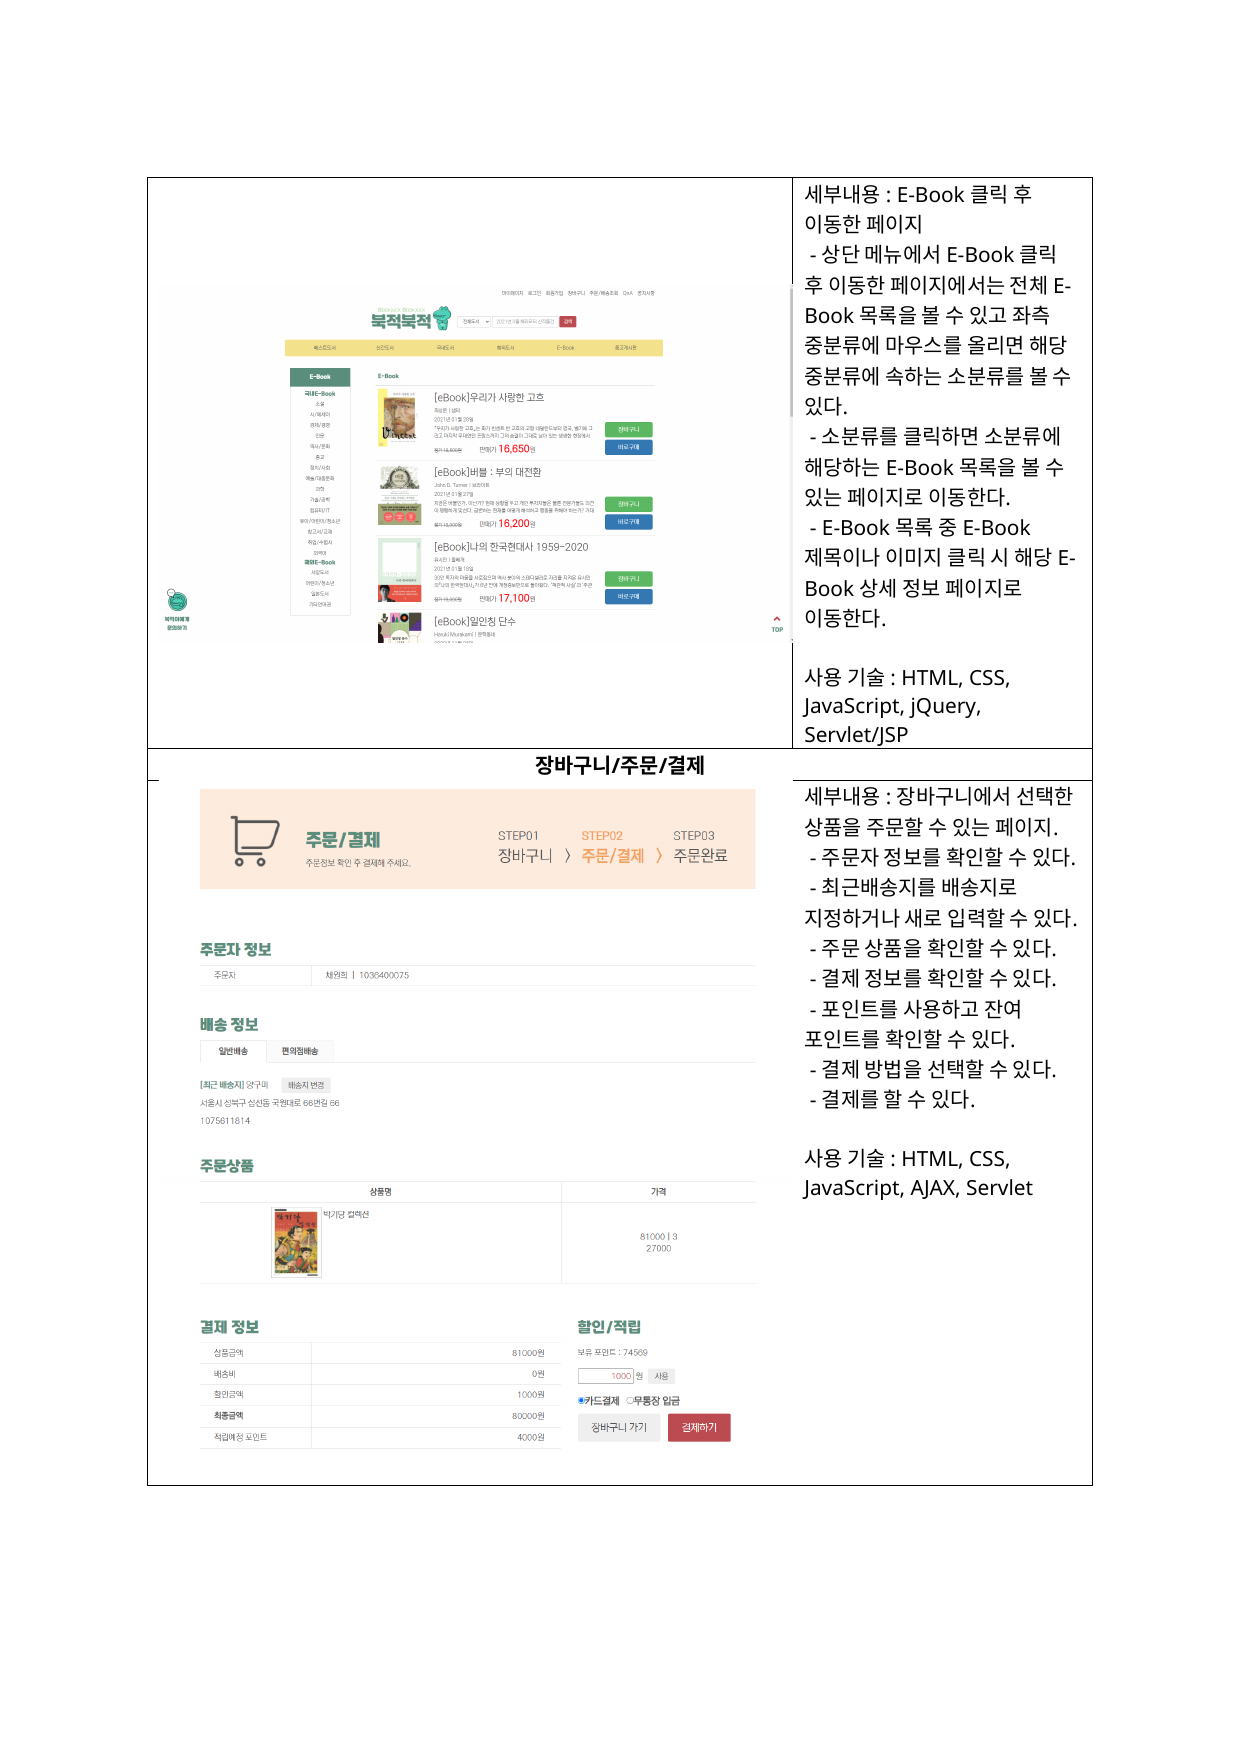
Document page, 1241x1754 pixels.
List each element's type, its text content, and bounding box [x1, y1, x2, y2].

table_cell [148, 178, 792, 748]
picture [158, 284, 793, 643]
picture [158, 780, 793, 1485]
table_cell 세부내용 : 장바구니에서 선택한 상품을 주문할 수 있는 페이지. - 주문자 정보를 확인할 수 있다. - 최근배송지를 배송지로 지정하거나 새로 입력할 수 있다. - 주문 상품을 확인할 수 있다. - 결제 정보를 확인할 수 있다. - 포인트를 사용하고 잔여 포인트를 확인할 수 있다. - 결제 방법을 선택할 수 있다. - 결제를 할 수 있다. 사용 기술 : HTML, CSS, JavaScript, AJAX, Servlet [793, 781, 1092, 1485]
table_cell [148, 781, 158, 1485]
table_cell 세부내용 : E-Book 클릭 후 이동한 페이지 - 상단 메뉴에서 E-Book 클릭 후 이동한 페이지에서는 전체 E-Book 목록을 볼 수 있고 좌측 중분류에 마우스를 올리면 해당 중분류에 속하는 소분류를 볼 수 있다. - 소분류를 클릭하면 소분류에 해당하는 E-Book 목록을 볼 수 있는 페이지로 이동한다. - E-Book 목록 중 E-Book 제목이나 이미지 클릭 시 해당 E-Book 상세 정보 페이지로 이동한다. 사용 기술 : HTML, CSS, JavaScript, jQuery, Servlet/JSP [793, 178, 1092, 748]
table_cell 장바구니/주문/결제 [148, 749, 1092, 779]
